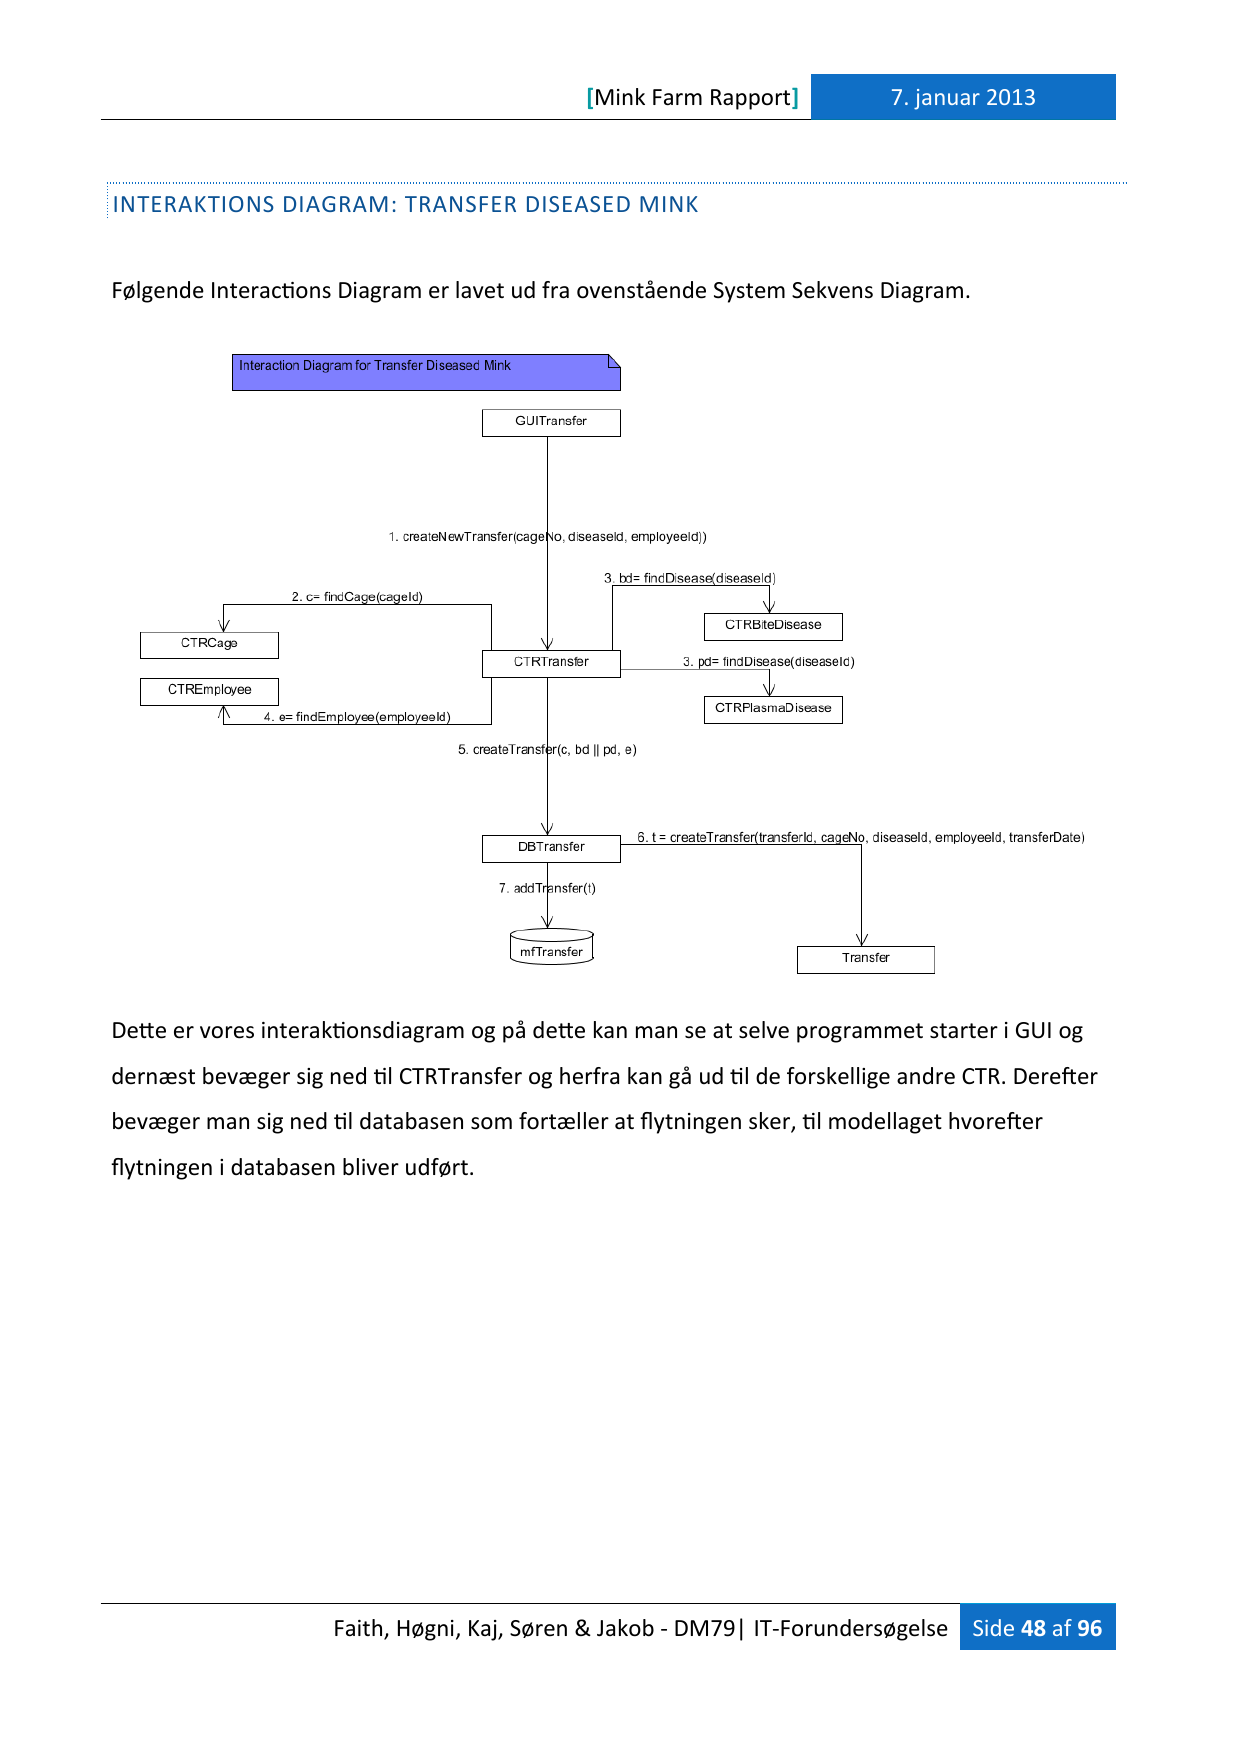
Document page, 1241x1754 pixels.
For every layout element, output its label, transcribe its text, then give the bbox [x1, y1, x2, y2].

picture [121, 335, 1120, 992]
subtitle Interaktions Diagram: Transfer Diseased Mink [107, 182, 1128, 218]
table_cell [100, 327, 1141, 1014]
table_header Følgende Interactions Diagram er lavet ud fra ovenstående System Sekvens Diagram. [100, 266, 1141, 327]
table_cell Dette er vores interaktionsdiagram og på dette kan man se at selve programmet starter i GUI og dernæst bevæger sig ned til CTRTransfer og herfra kan gå ud til de forskellige andre CTR. Derefter bevæger man sig ned til databasen som fortæller at flytningen sker, til modellaget hvorefter flytningen i databasen bliver udført. [100, 1014, 1141, 1196]
